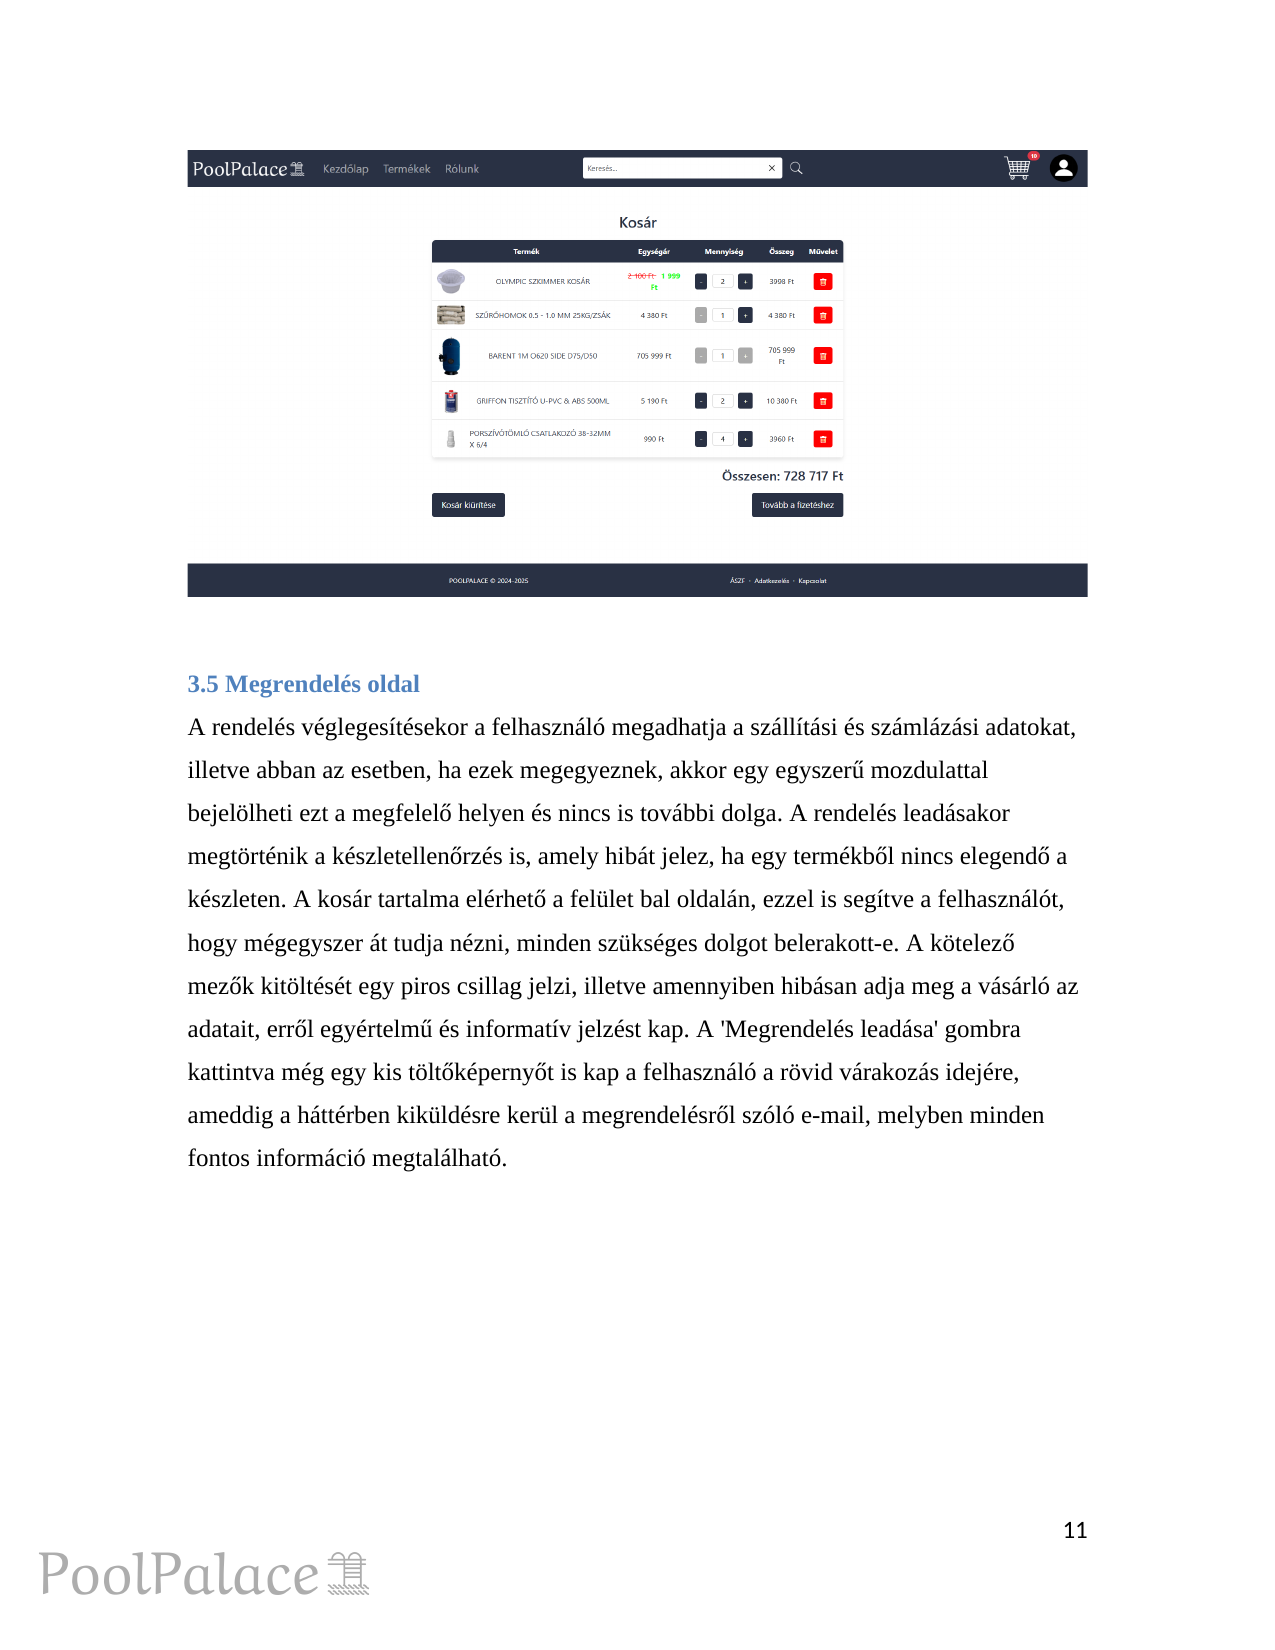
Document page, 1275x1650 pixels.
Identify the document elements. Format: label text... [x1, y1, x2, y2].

subtitle 3.5 Megrendelés oldal [187, 669, 1087, 698]
text A rendelés véglegesítésekor a felhasználó megadhatja a szállítási és számlázási adatokat, illetve abban az esetben, ha ezek megegyeznek, akkor egy egyszerű mozdulattal bejelölheti ezt a megfelelő helyen és nincs is további dolga. A rendelés leadásakor megtörténik a készletellenőrzés is, amely hibát jelez, ha egy termékből nincs elegendő a készleten. A kosár tartalma elérhető a felület bal oldalán, ezzel is segítve a felhasználót, hogy mégegyszer át tudja nézni, minden szükséges dolgot belerakott-e. A kötelező mezők kitöltését egy piros csillag jelzi, illetve amennyiben hibásan adja meg a vásárló az adatait, erről egyértelmű és informatív jelzést kap. A 'Megrendelés leadása' gombra kattintva még egy kis töltőképernyőt is kap a felhasználó a rövid várakozás idejére, ameddig a háttérben kiküldésre kerül a megrendelésről szóló e-mail, melyben minden fontos információ megtalálható. [187, 712, 1087, 1172]
picture [38, 1552, 370, 1595]
picture [187, 150, 1088, 597]
